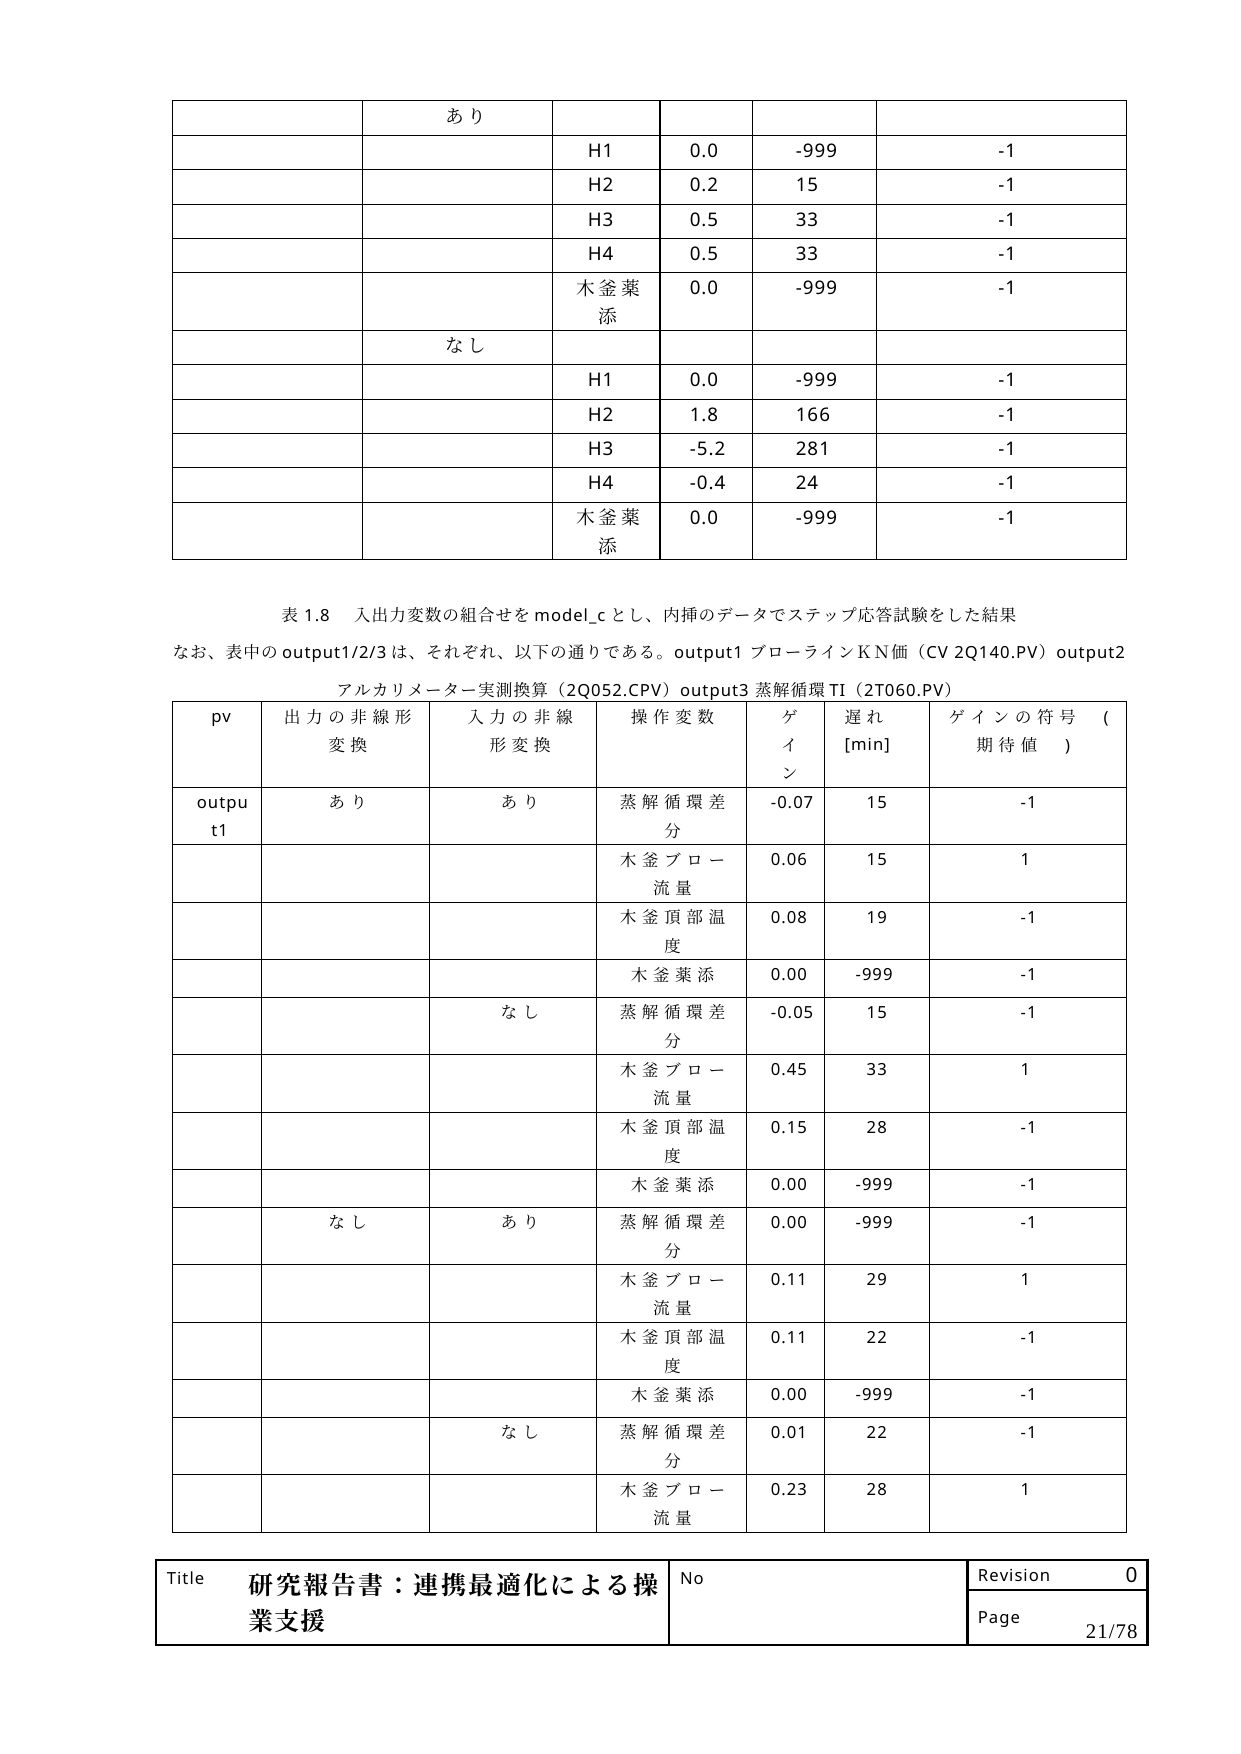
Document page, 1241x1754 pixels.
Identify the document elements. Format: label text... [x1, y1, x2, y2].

table_cell 蒸解循環差分 [597, 998, 746, 1054]
table_cell [262, 1380, 429, 1417]
table_cell 0.5 [661, 205, 752, 238]
table_cell 0.0 [661, 273, 752, 330]
table_cell -1 [930, 1170, 1126, 1207]
table_cell 木釜薬添 [597, 1380, 746, 1417]
table_cell なし [363, 331, 552, 364]
table_cell 蒸解循環差分 [597, 788, 746, 844]
table_cell [173, 434, 362, 467]
table_cell [173, 903, 261, 959]
table_cell [430, 1055, 596, 1112]
table_cell [430, 845, 596, 902]
table_cell なし [262, 1208, 429, 1264]
table_cell 15 [825, 998, 929, 1054]
table_cell 木釜ブロー流量 [597, 1265, 746, 1322]
table_cell あり [363, 101, 552, 135]
table_cell [430, 1475, 596, 1532]
table_cell 木釜薬添 [597, 960, 746, 997]
table_cell [262, 998, 429, 1054]
table_cell -1 [930, 903, 1126, 959]
table_cell [262, 960, 429, 997]
table_cell 15 [825, 845, 929, 902]
table_cell 木釜薬添 [553, 273, 659, 330]
table_cell [173, 503, 362, 559]
table_cell -999 [753, 136, 876, 169]
table_cell あり [430, 1208, 596, 1264]
table_cell 木釜薬添 [597, 1170, 746, 1207]
table_header pv [173, 702, 261, 787]
table_cell [753, 101, 876, 135]
table_cell 0.00 [747, 1170, 824, 1207]
table_cell -999 [753, 365, 876, 398]
table_cell 木釜薬添 [553, 503, 659, 559]
table_cell -1 [930, 1418, 1126, 1474]
table_cell [173, 1113, 261, 1169]
table_cell あり [430, 788, 596, 844]
table_cell 22 [825, 1418, 929, 1474]
table_cell -0.07 [747, 788, 824, 844]
table_cell [363, 170, 552, 203]
table_header 操作変数 [597, 702, 746, 787]
table_cell 22 [825, 1323, 929, 1379]
table_cell 15 [825, 788, 929, 844]
table_cell 0.23 [747, 1475, 824, 1532]
table_cell [173, 1265, 261, 1322]
table_cell [877, 331, 1126, 364]
table_cell -1 [877, 468, 1126, 502]
table_cell [173, 273, 362, 330]
table_cell [173, 1475, 261, 1532]
table_cell [430, 1113, 596, 1169]
table_cell [262, 845, 429, 902]
table_cell 木釜ブロー流量 [597, 1055, 746, 1112]
table_cell 0.0 [661, 136, 752, 169]
table_cell -5.2 [661, 434, 752, 467]
table_cell [553, 331, 659, 364]
table_cell [262, 1265, 429, 1322]
table_cell H2 [553, 400, 659, 433]
table_cell [661, 101, 752, 135]
table_cell [173, 1208, 261, 1264]
table_cell H3 [553, 205, 659, 238]
table_cell [173, 365, 362, 398]
table_cell -999 [825, 960, 929, 997]
table_cell 24 [753, 468, 876, 502]
table_cell 0.11 [747, 1323, 824, 1379]
table_cell [262, 1055, 429, 1112]
table_cell -1 [877, 400, 1126, 433]
table_cell [363, 503, 552, 559]
table_cell [363, 273, 552, 330]
table_cell -999 [825, 1170, 929, 1207]
table_cell -999 [753, 503, 876, 559]
table_cell 蒸解循環差分 [597, 1208, 746, 1264]
table_header 入力の非線形変換 [430, 702, 596, 787]
table_cell [173, 960, 261, 997]
table_cell [262, 1323, 429, 1379]
table_cell 木釜頂部温度 [597, 1113, 746, 1169]
table_cell H4 [553, 468, 659, 502]
table_cell [173, 239, 362, 272]
table_cell -1 [877, 503, 1126, 559]
table_cell -1 [877, 239, 1126, 272]
table_cell [173, 468, 362, 502]
table_cell [363, 136, 552, 169]
table_cell -1 [930, 998, 1126, 1054]
table_cell 木釜ブロー流量 [597, 1475, 746, 1532]
table_cell H1 [553, 136, 659, 169]
table_cell なし [430, 998, 596, 1054]
table_cell 33 [753, 205, 876, 238]
table_cell [430, 1265, 596, 1322]
table_header ゲイン [747, 702, 824, 787]
table_cell [262, 1475, 429, 1532]
table_cell [262, 1113, 429, 1169]
table_cell -999 [825, 1208, 929, 1264]
table_cell 0.11 [747, 1265, 824, 1322]
table_cell -1 [930, 1113, 1126, 1169]
table_cell [363, 434, 552, 467]
text なお、表中のoutput1/2/3は、それぞれ、以下の通りである。output1 ブローラインＫＮ価（CV 2Q140.PV）output2 アルカリメーター実測換算（2Q052.CPV）output3 蒸解循環TI（2T060.PV） [171, 626, 1126, 701]
table_cell [173, 400, 362, 433]
table_cell 1 [930, 1055, 1126, 1112]
table_cell 33 [825, 1055, 929, 1112]
table_cell [173, 998, 261, 1054]
table_cell [173, 1380, 261, 1417]
table_cell -1 [930, 1208, 1126, 1264]
table_cell 33 [753, 239, 876, 272]
table_cell 0.00 [747, 1380, 824, 1417]
table_cell H1 [553, 365, 659, 398]
table_cell [430, 1380, 596, 1417]
table_cell あり [262, 788, 429, 844]
table_cell -1 [930, 1323, 1126, 1379]
table_cell -999 [825, 1380, 929, 1417]
table_cell 蒸解循環差分 [597, 1418, 746, 1474]
table_cell [173, 331, 362, 364]
table_cell H3 [553, 434, 659, 467]
table_cell output1 [173, 788, 261, 844]
table_cell [363, 205, 552, 238]
table_cell 木釜ブロー流量 [597, 845, 746, 902]
table_cell -0.05 [747, 998, 824, 1054]
table_cell 281 [753, 434, 876, 467]
table_cell [877, 101, 1126, 135]
table_header ゲインの符号(期待値) [930, 702, 1126, 787]
table_cell -1 [877, 365, 1126, 398]
table_cell [753, 331, 876, 364]
table_cell 木釜頂部温度 [597, 1323, 746, 1379]
table_cell -1 [877, 170, 1126, 203]
table_cell 木釜頂部温度 [597, 903, 746, 959]
table_cell -1 [877, 273, 1126, 330]
table_cell [363, 239, 552, 272]
table_cell 1.8 [661, 400, 752, 433]
table_cell 0.08 [747, 903, 824, 959]
table_cell 28 [825, 1113, 929, 1169]
table_cell [173, 101, 362, 135]
table_cell 1 [930, 1265, 1126, 1322]
table_cell [173, 1418, 261, 1474]
table_cell [430, 1170, 596, 1207]
table_cell 0.00 [747, 1208, 824, 1264]
table_cell 1 [930, 845, 1126, 902]
table_cell 0.5 [661, 239, 752, 272]
table_cell 166 [753, 400, 876, 433]
table_cell 0.15 [747, 1113, 824, 1169]
table_cell 15 [753, 170, 876, 203]
table_cell 0.06 [747, 845, 824, 902]
table_cell 29 [825, 1265, 929, 1322]
table_header 出力の非線形変換 [262, 702, 429, 787]
table_cell [262, 903, 429, 959]
table_cell 0.2 [661, 170, 752, 203]
table_cell [173, 1055, 261, 1112]
table_cell 28 [825, 1475, 929, 1532]
table_cell [430, 903, 596, 959]
table_cell [173, 1323, 261, 1379]
table_cell [430, 1323, 596, 1379]
table_header 遅れ[min] [825, 702, 929, 787]
table_cell H2 [553, 170, 659, 203]
table_cell [173, 845, 261, 902]
table_cell [363, 400, 552, 433]
table_cell [363, 468, 552, 502]
table_cell -1 [930, 788, 1126, 844]
table_cell -1 [930, 960, 1126, 997]
table_cell [553, 101, 659, 135]
table_cell -0.4 [661, 468, 752, 502]
table_cell 0.0 [661, 503, 752, 559]
table_cell 1 [930, 1475, 1126, 1532]
table_cell [430, 960, 596, 997]
table_cell 19 [825, 903, 929, 959]
table_cell [661, 331, 752, 364]
table_cell -1 [930, 1380, 1126, 1417]
table_cell 0.01 [747, 1418, 824, 1474]
table_cell [173, 170, 362, 203]
table_cell なし [430, 1418, 596, 1474]
table_cell [173, 136, 362, 169]
table_cell 0.00 [747, 960, 824, 997]
table_cell -1 [877, 136, 1126, 169]
table_cell -999 [753, 273, 876, 330]
table_cell [262, 1170, 429, 1207]
table_cell [173, 1170, 261, 1207]
text 表 1.8 入出力変数の組合せをmodel_cとし、内挿のデータでステップ応答試験をした結果 [171, 588, 1126, 626]
table_cell 0.0 [661, 365, 752, 398]
table_cell -1 [877, 434, 1126, 467]
table_cell 0.45 [747, 1055, 824, 1112]
table_cell [173, 205, 362, 238]
table_cell [262, 1418, 429, 1474]
table_cell -1 [877, 205, 1126, 238]
table_cell H4 [553, 239, 659, 272]
table_cell [363, 365, 552, 398]
